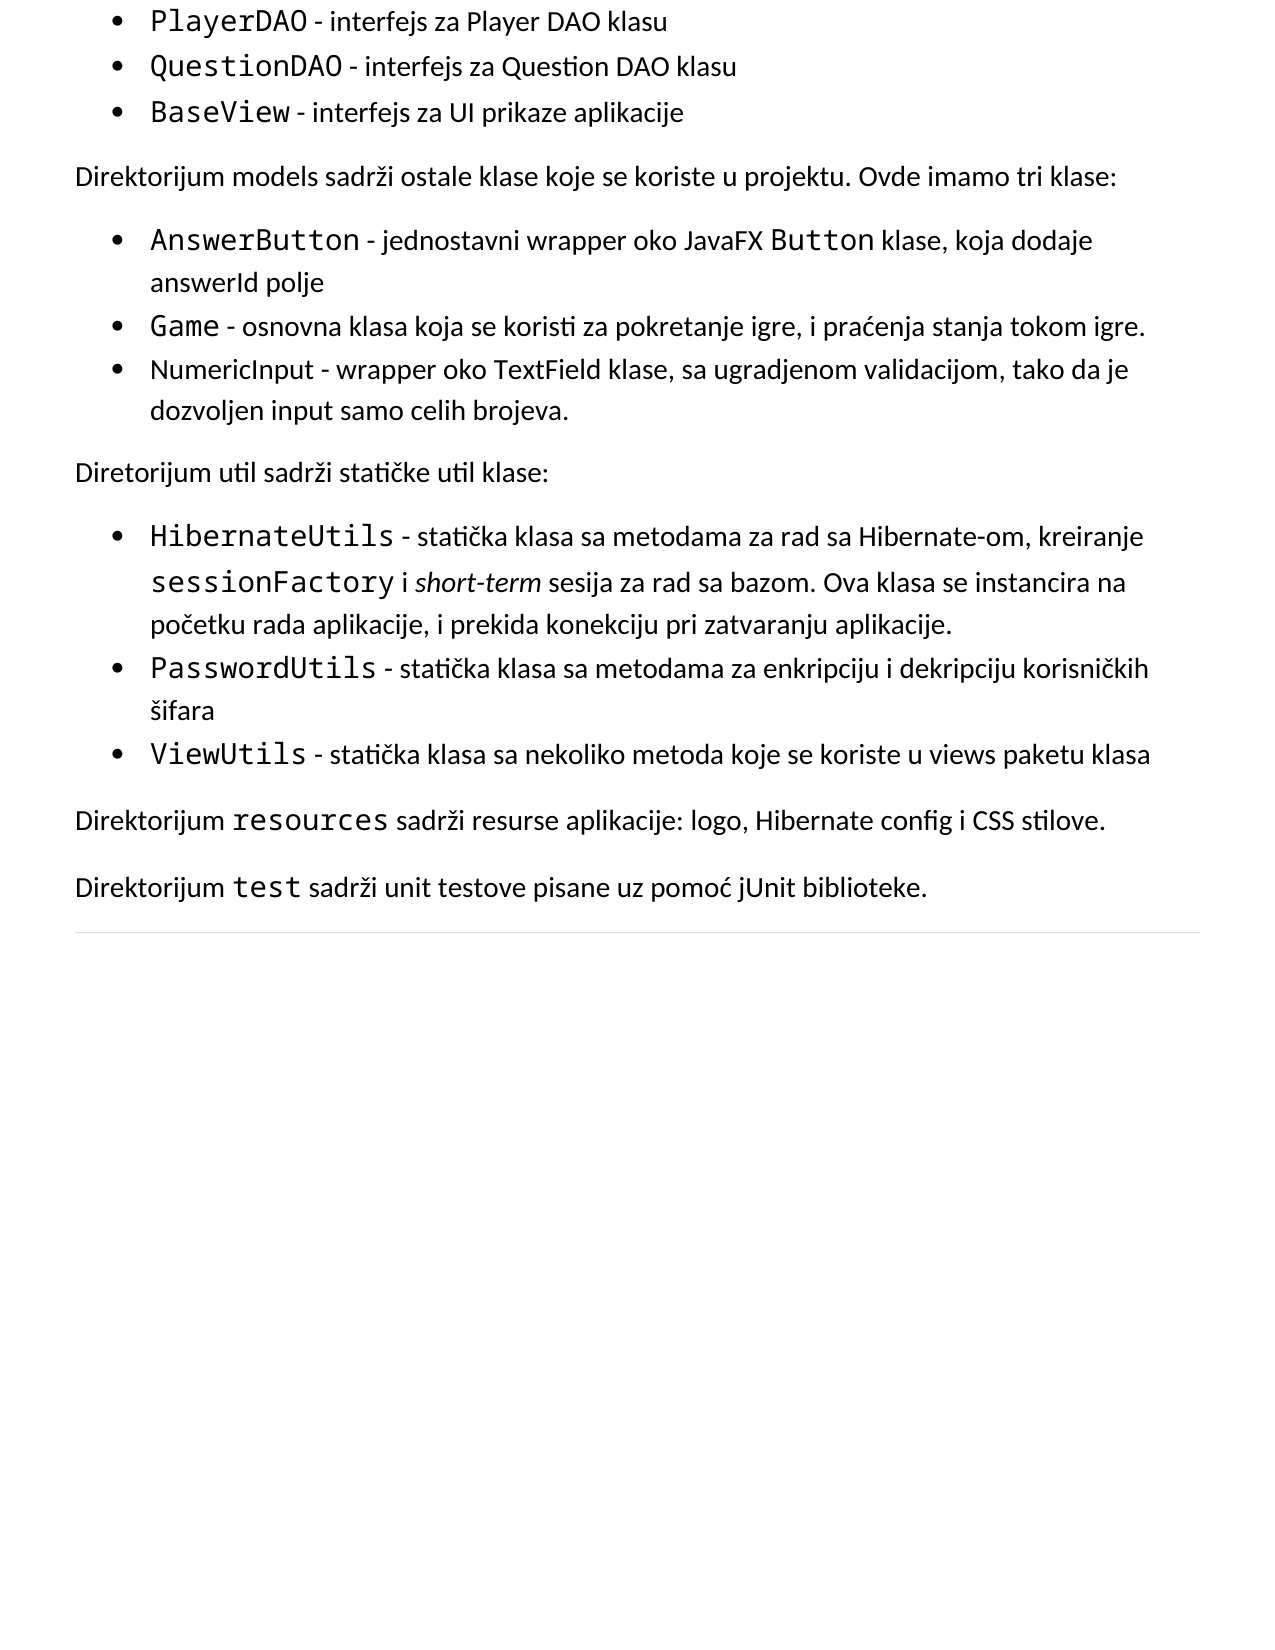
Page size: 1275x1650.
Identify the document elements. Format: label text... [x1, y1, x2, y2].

list HibernateUtils - statička klasa sa metodama za rad sa Hibernate-om, kreiranje sessionFactory i short-term sesija za rad sa bazom. Ova klasa se instancira na početku rada aplikacije, i prekida konekciju pri zatvaranju aplikacije. [112, 516, 1200, 642]
list PlayerDAO - interfejs za Player DAO klasu [112, 0, 1200, 40]
list Game - osnovna klasa koja se koristi za pokretanje igre, i praćenja stanja tokom igre. [112, 305, 1200, 345]
list ViewUtils - statička klasa sa nekoliko metoda koje se koriste u views paketu klasa [112, 733, 1200, 773]
text Direktorijum resources sadrži resurse aplikacije: logo, Hibernate config i CSS stilove. [75, 799, 1200, 839]
text Direktorijum models sadrži ostale klase koje se koriste u projektu. Ovde imamo tri klase: [75, 158, 1200, 193]
text Direktorijum test sadrži unit testove pisane uz pomoć jUnit biblioteke. [75, 866, 1200, 906]
list QuestionDAO - interfejs za Question DAO klasu [112, 46, 1200, 85]
list NumericInput - wrapper oko TextField klase, sa ugradjenom validacijom, tako da je dozvoljen input samo celih brojeva. [112, 351, 1200, 428]
list PasswordUtils - statička klasa sa metodama za enkripciju i dekripciju korisničkih šifara [112, 647, 1200, 728]
list BaseView - interfejs za UI prikaze aplikacije [112, 91, 1200, 131]
text Diretorijum util sadrži statičke util klase: [75, 454, 1200, 489]
list AnswerButton - jednostavni wrapper oko JavaFX Button klase, koja dodaje answerId polje [112, 219, 1200, 300]
